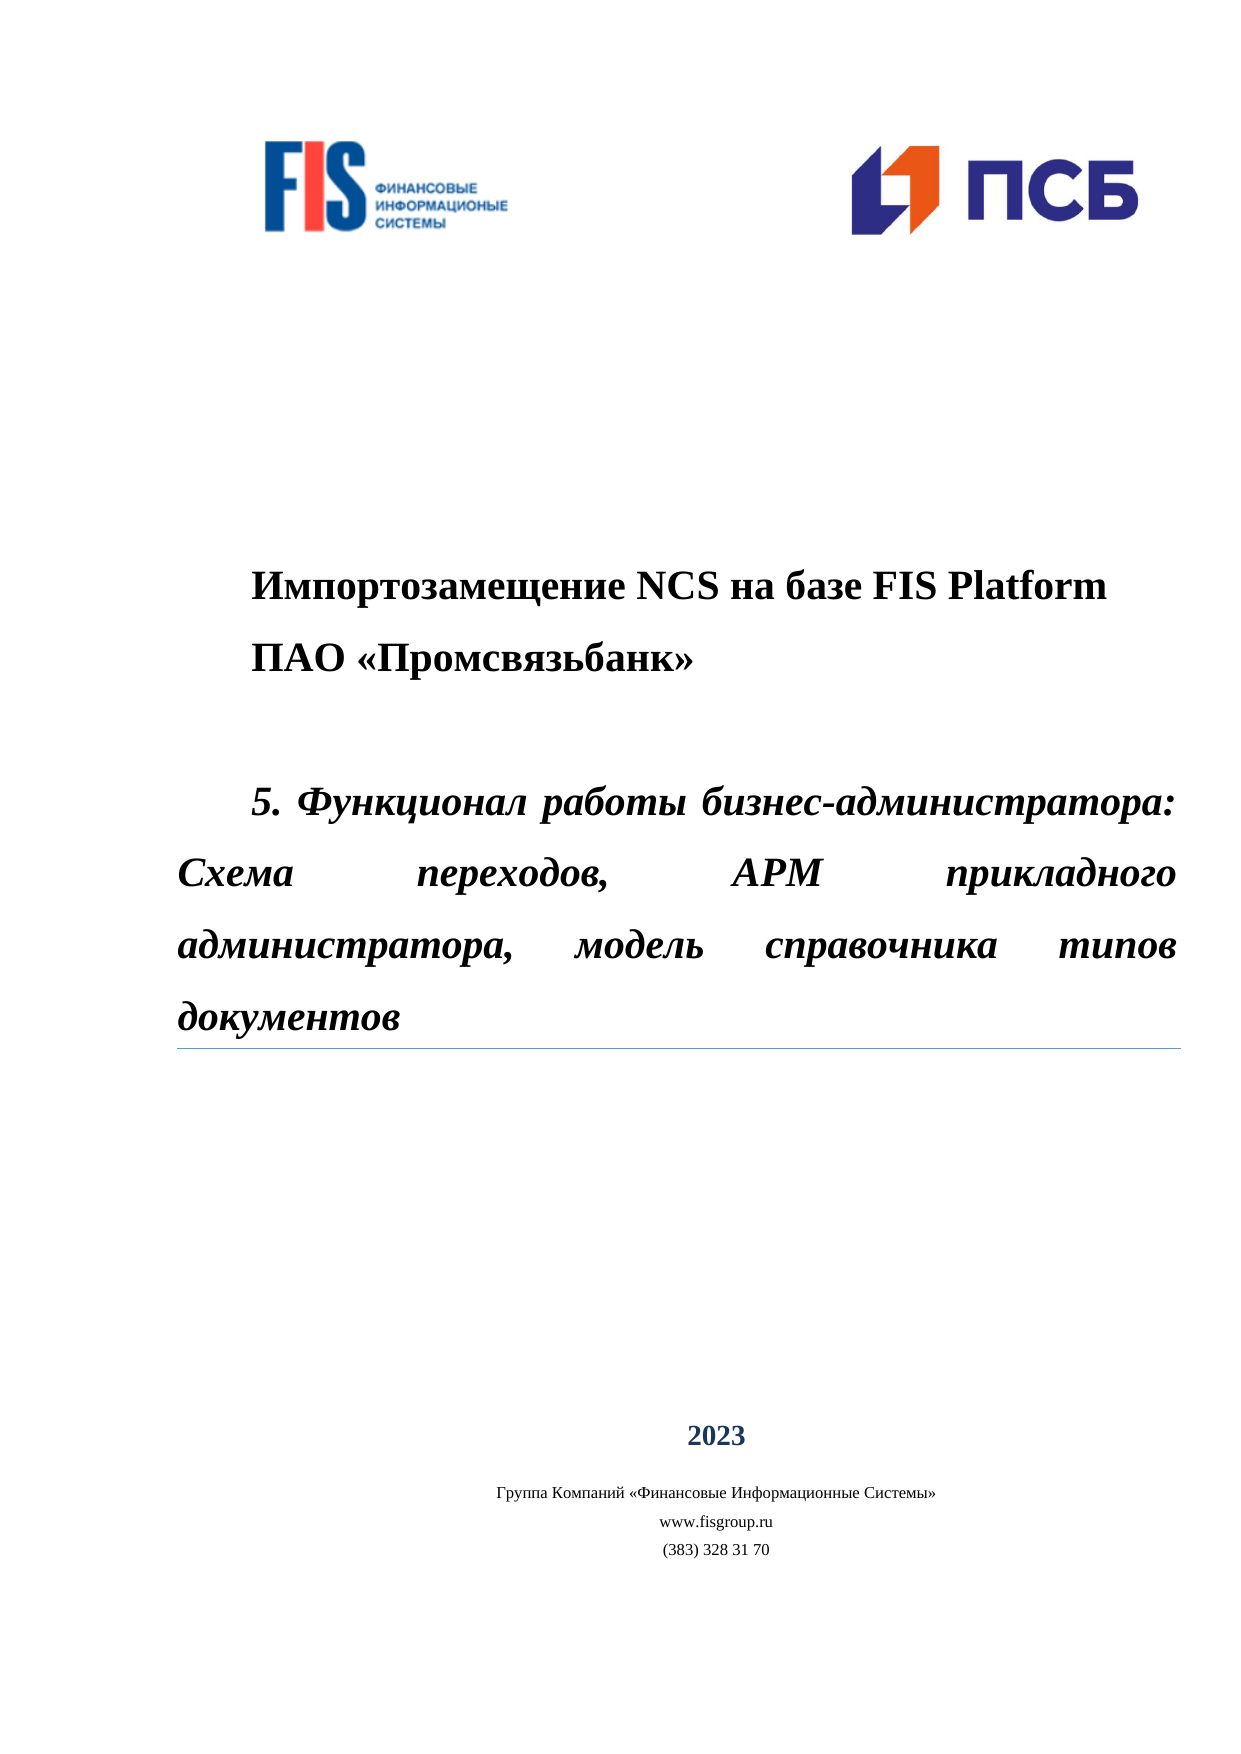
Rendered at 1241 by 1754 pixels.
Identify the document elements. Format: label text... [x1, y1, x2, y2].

text www.fisgroup.ru [177, 1511, 1181, 1531]
text Импортозамещение NCS на базе FIS Platform [177, 560, 1181, 608]
text (383) 328 31 70 [177, 1540, 1181, 1559]
text ПАО «Промсвязьбанк» [177, 632, 1181, 680]
text 2023 [177, 1418, 1181, 1451]
text Группа Компаний «Финансовые Информационные Системы» [177, 1483, 1181, 1502]
text 5. Функционал работы бизнес-администратора: Схема переходов, АРМ прикладного администратора, модель справочника типов документов [177, 776, 1181, 1048]
picture [251, 118, 516, 245]
picture [841, 136, 1150, 245]
